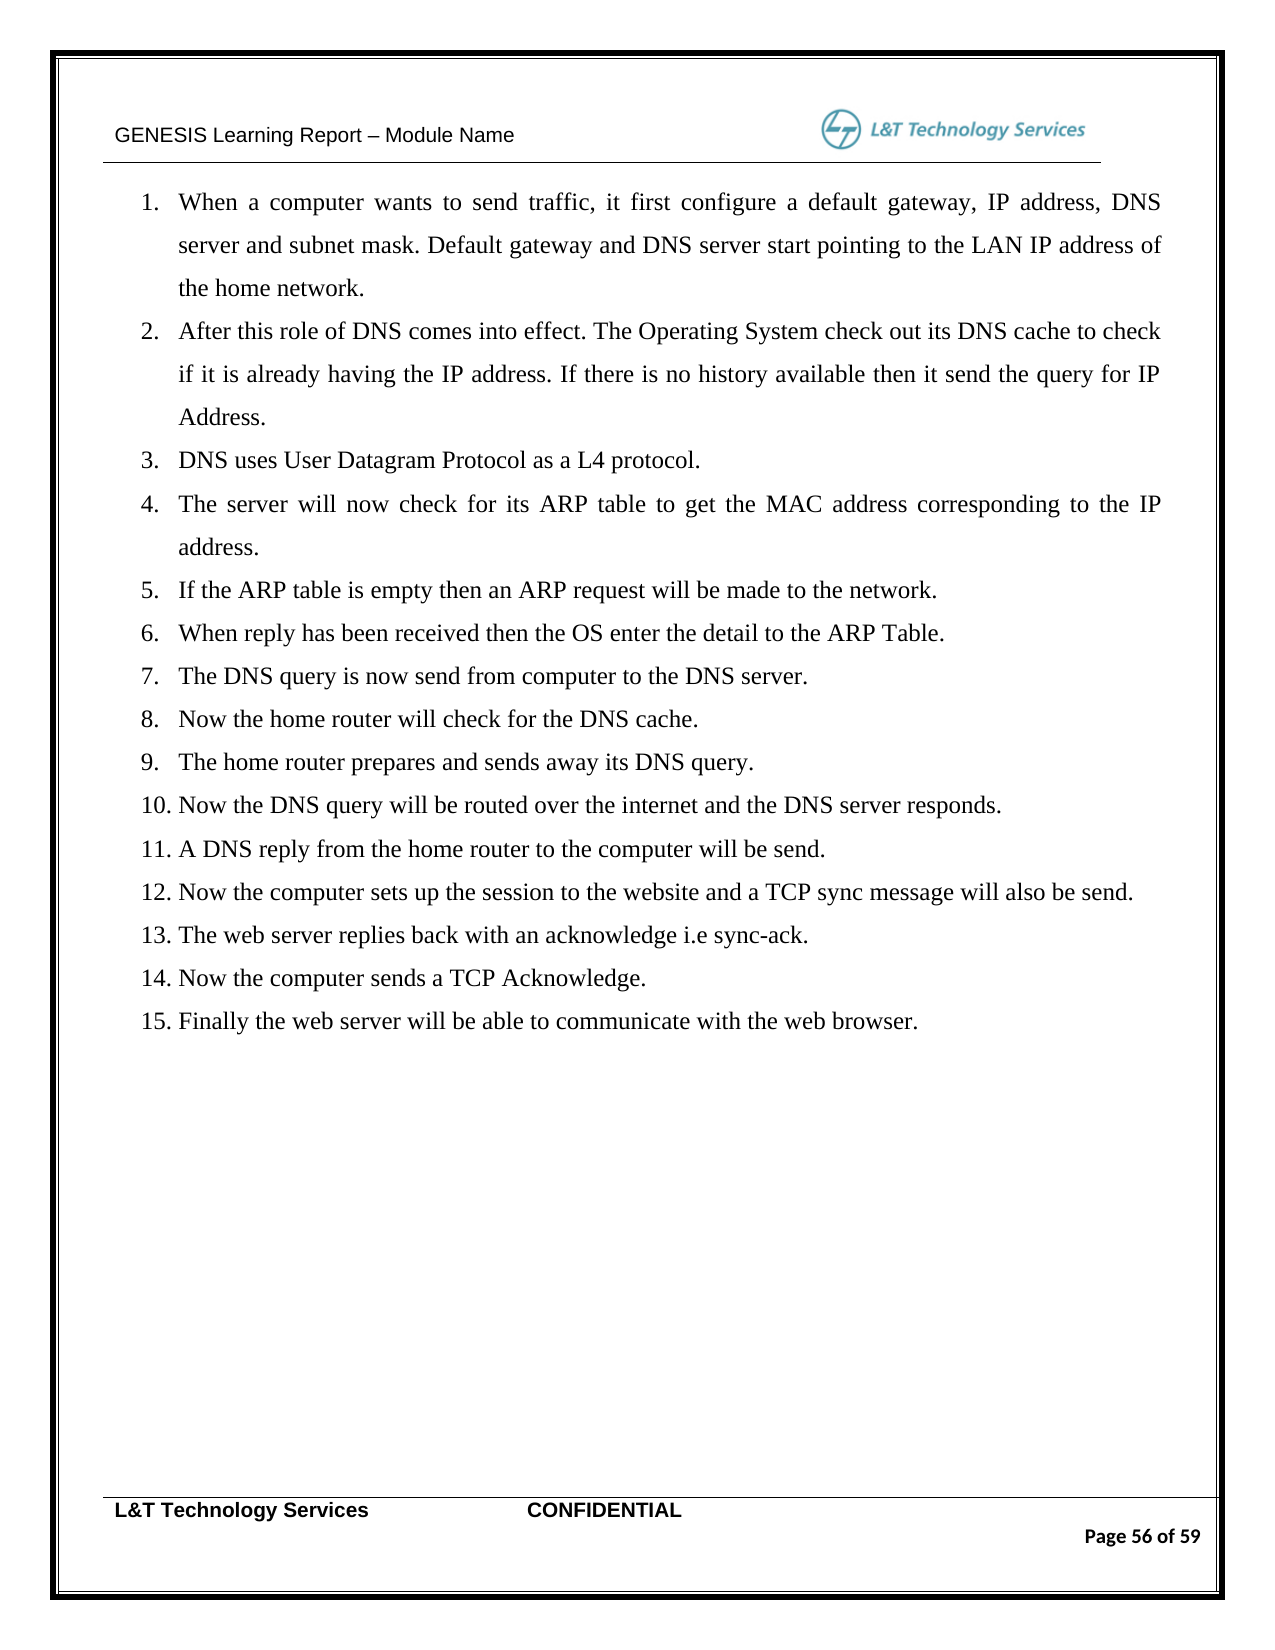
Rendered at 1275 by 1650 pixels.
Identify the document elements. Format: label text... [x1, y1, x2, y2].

list DNS uses User Datagram Protocol as a L4 protocol. [141, 446, 1162, 474]
list Now the DNS query will be routed over the internet and the DNS server responds. [141, 791, 1162, 819]
list The DNS query is now send from computer to the DNS server. [141, 661, 1162, 690]
list Now the home router will check for the DNS cache. [141, 704, 1162, 733]
list Now the computer sets up the session to the website and a TCP sync message will also be send. [141, 877, 1162, 906]
list The server will now check for its ARP table to get the MAC address corresponding to the IP address. [141, 489, 1162, 561]
list After this role of DNS comes into effect. The Operating System check out its DNS cache to check if it is already having the IP address. If there is no history available then it send the query for IP Address. [141, 316, 1162, 431]
list A DNS reply from the home router to the computer will be send. [141, 834, 1162, 862]
list The web server replies back with an acknowledge i.e sync-ack. [141, 920, 1162, 949]
list If the ARP table is empty then an ARP request will be made to the network. [141, 575, 1162, 604]
list Now the computer sends a TCP Acknowledge. [141, 963, 1162, 992]
list Finally the web server will be able to communicate with the web browser. [141, 1006, 1162, 1035]
list When a computer wants to send traffic, it first configure a default gateway, IP address, DNS server and subnet mask. Default gateway and DNS server start pointing to the LAN IP address of the home network. [141, 187, 1162, 302]
list The home router prepares and sends away its DNS query. [141, 747, 1162, 776]
list When reply has been received then the OS enter the detail to the ARP Table. [141, 618, 1162, 647]
